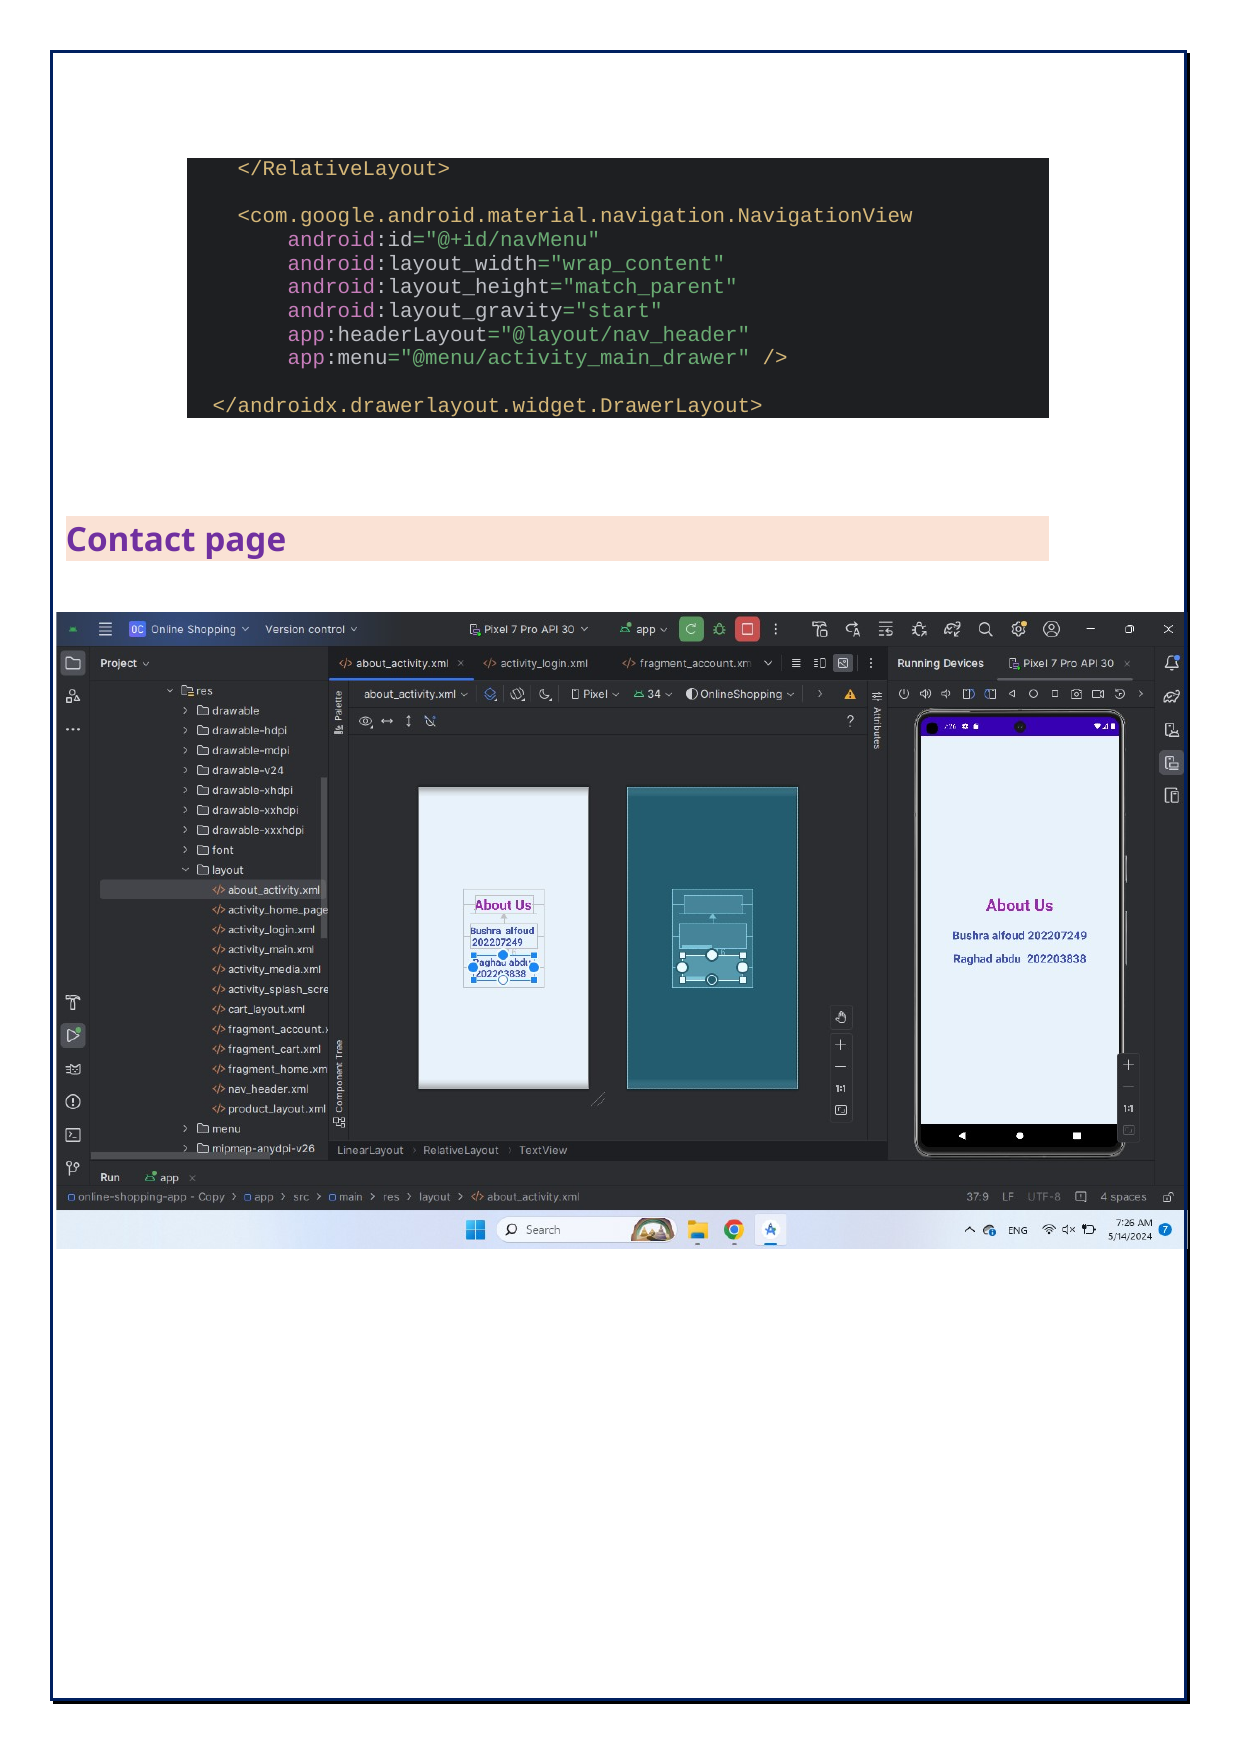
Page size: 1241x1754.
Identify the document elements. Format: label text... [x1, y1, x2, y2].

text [187, 158, 1049, 418]
list Contact page [66, 516, 1049, 561]
picture [56, 612, 1184, 1249]
